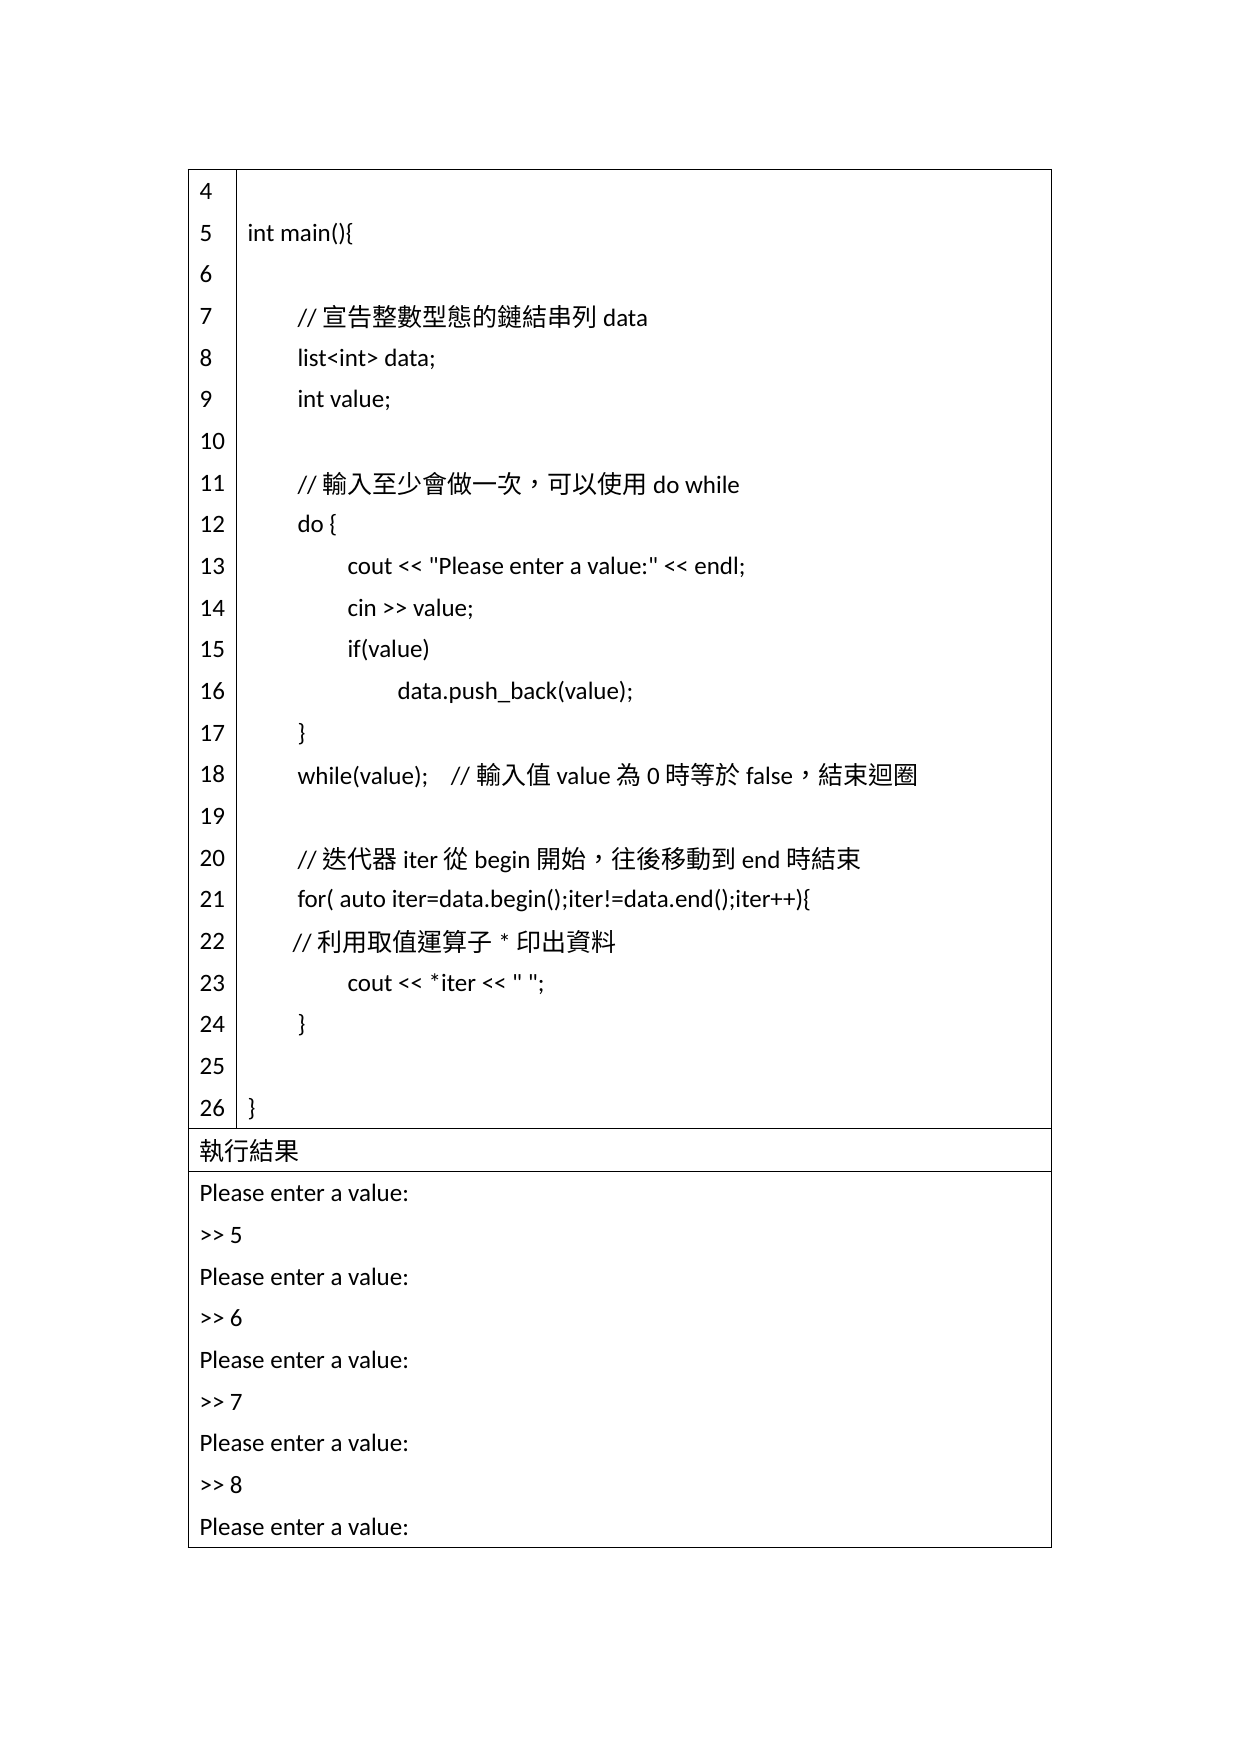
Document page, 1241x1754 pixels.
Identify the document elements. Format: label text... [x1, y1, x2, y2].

table_cell 執行結果 [189, 1129, 1051, 1171]
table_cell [237, 170, 1051, 1128]
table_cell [189, 170, 236, 1128]
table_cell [189, 1172, 1051, 1547]
